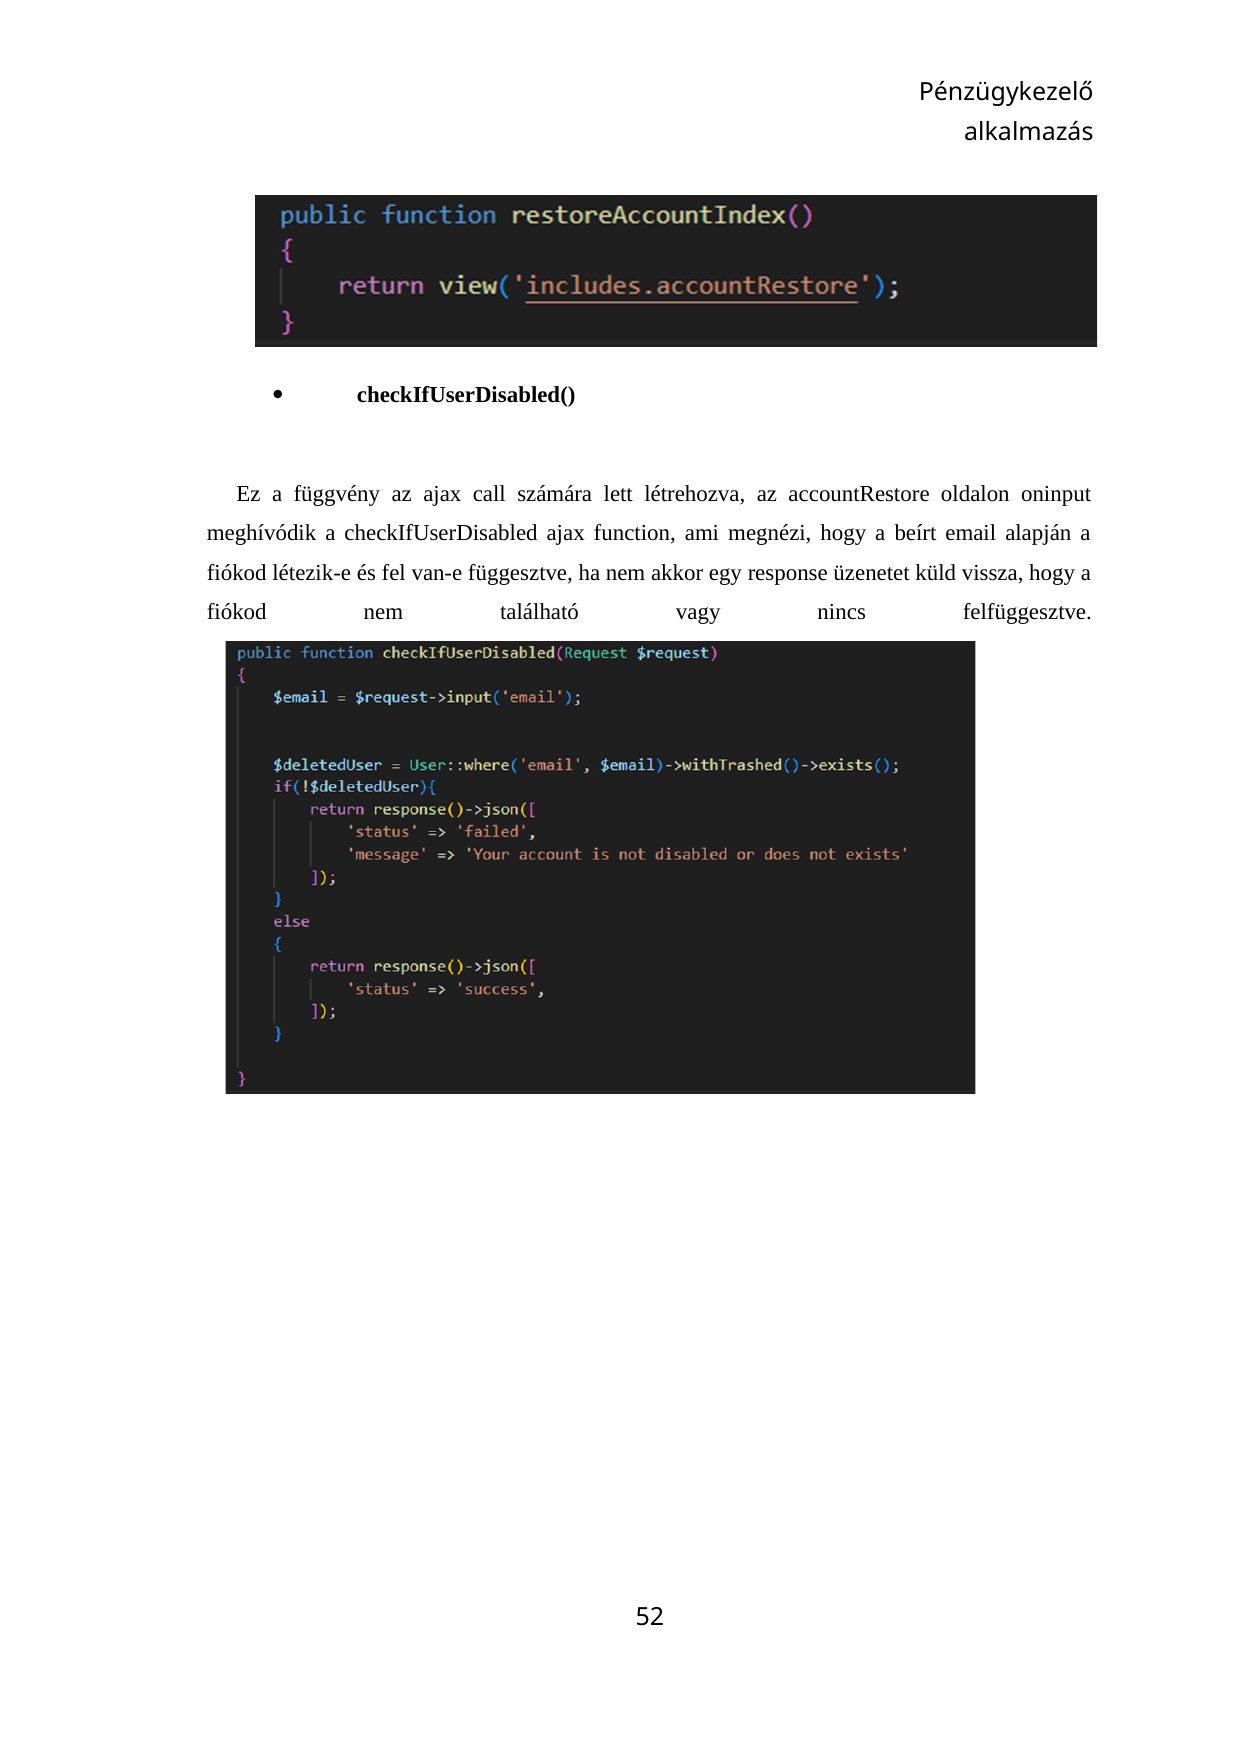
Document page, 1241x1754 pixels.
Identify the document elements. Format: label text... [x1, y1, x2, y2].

list checkIfUserDisabled() [244, 381, 1093, 407]
text Ez a függvény az ajax call számára lett létrehozva, az accountRestore oldalon oninput meghívódik a checkIfUserDisabled ajax function, ami megnézi, hogy a beírt email alapján a fiókod létezik-e és fel van-e függesztve, ha nem akkor egy response üzenetet küld vissza, hogy a fiókod nem található vagy nincs felfüggesztve. [207, 480, 1093, 1093]
